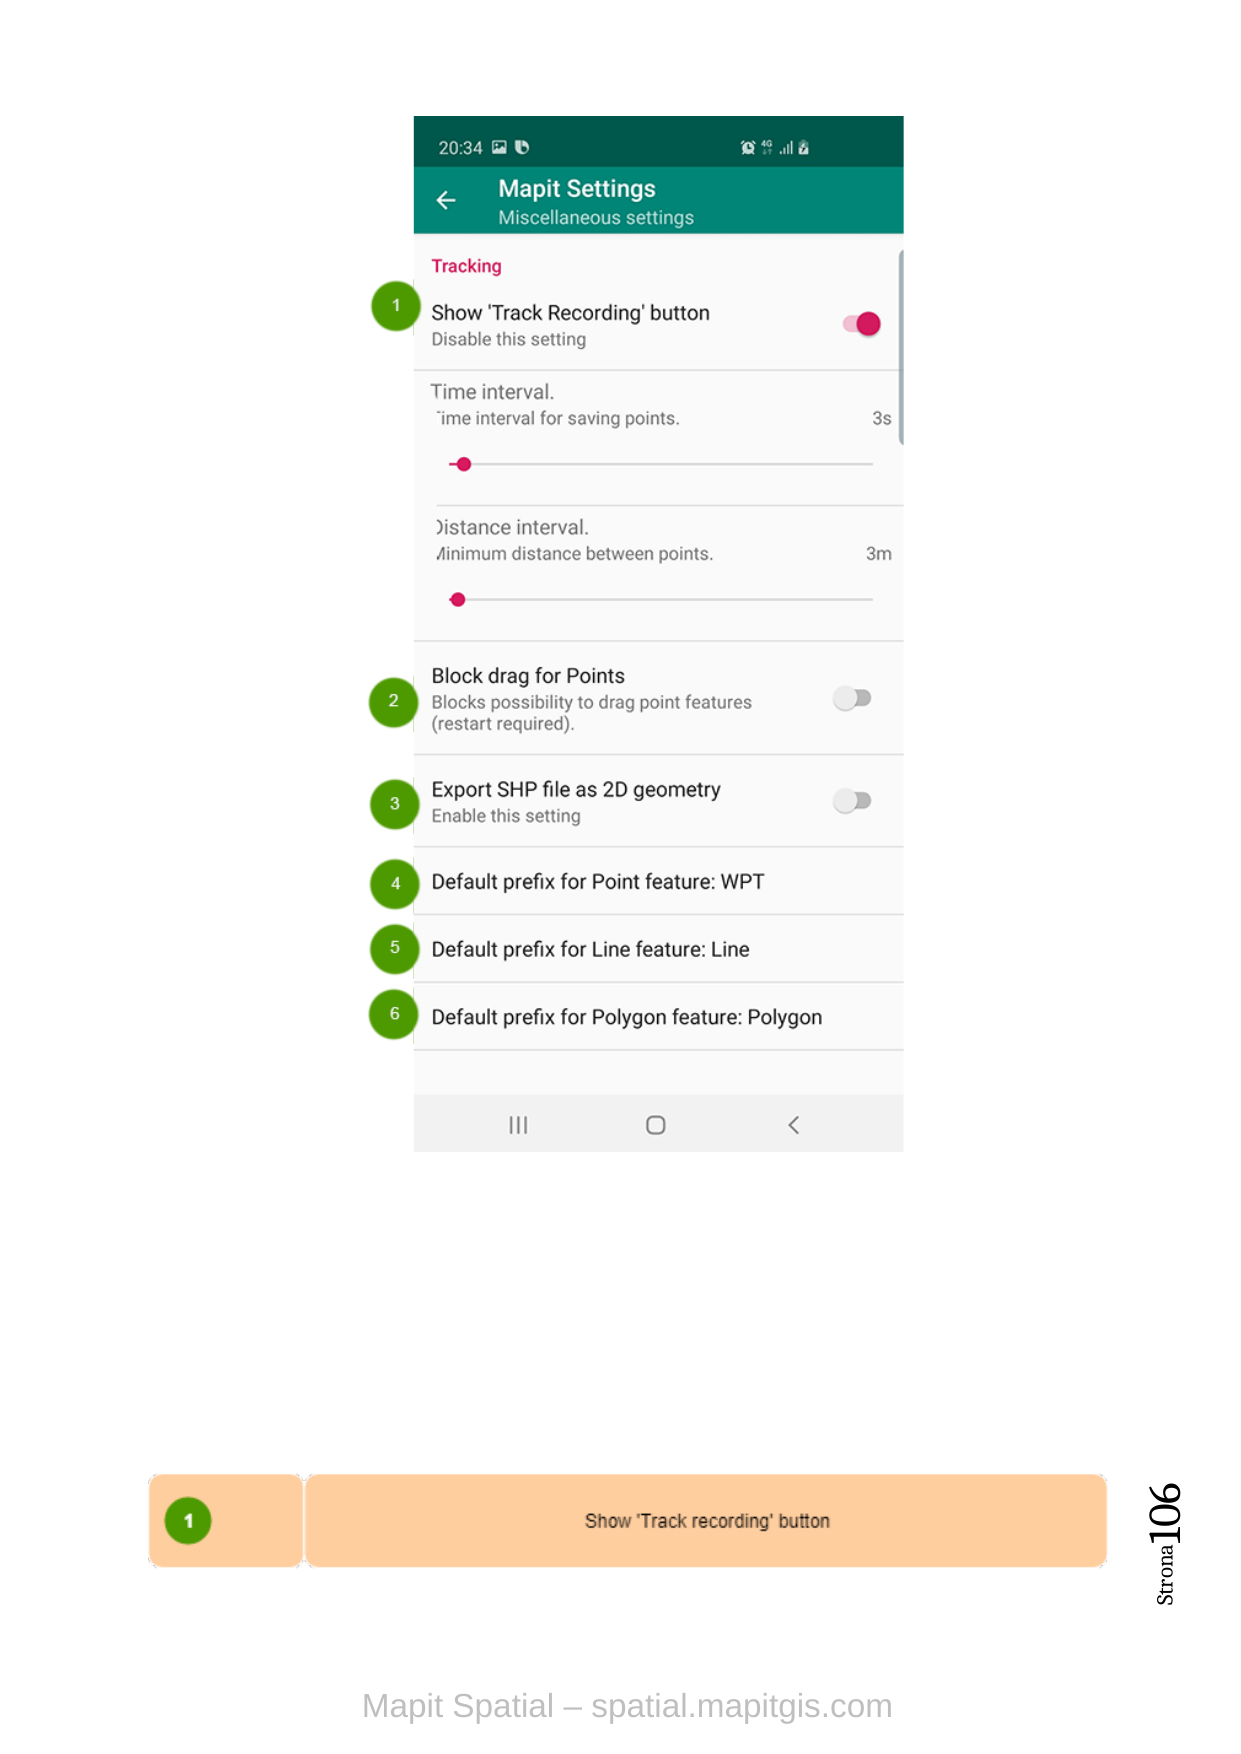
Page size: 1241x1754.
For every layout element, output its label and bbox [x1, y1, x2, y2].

picture [351, 116, 904, 1152]
picture [147, 1473, 1108, 1569]
